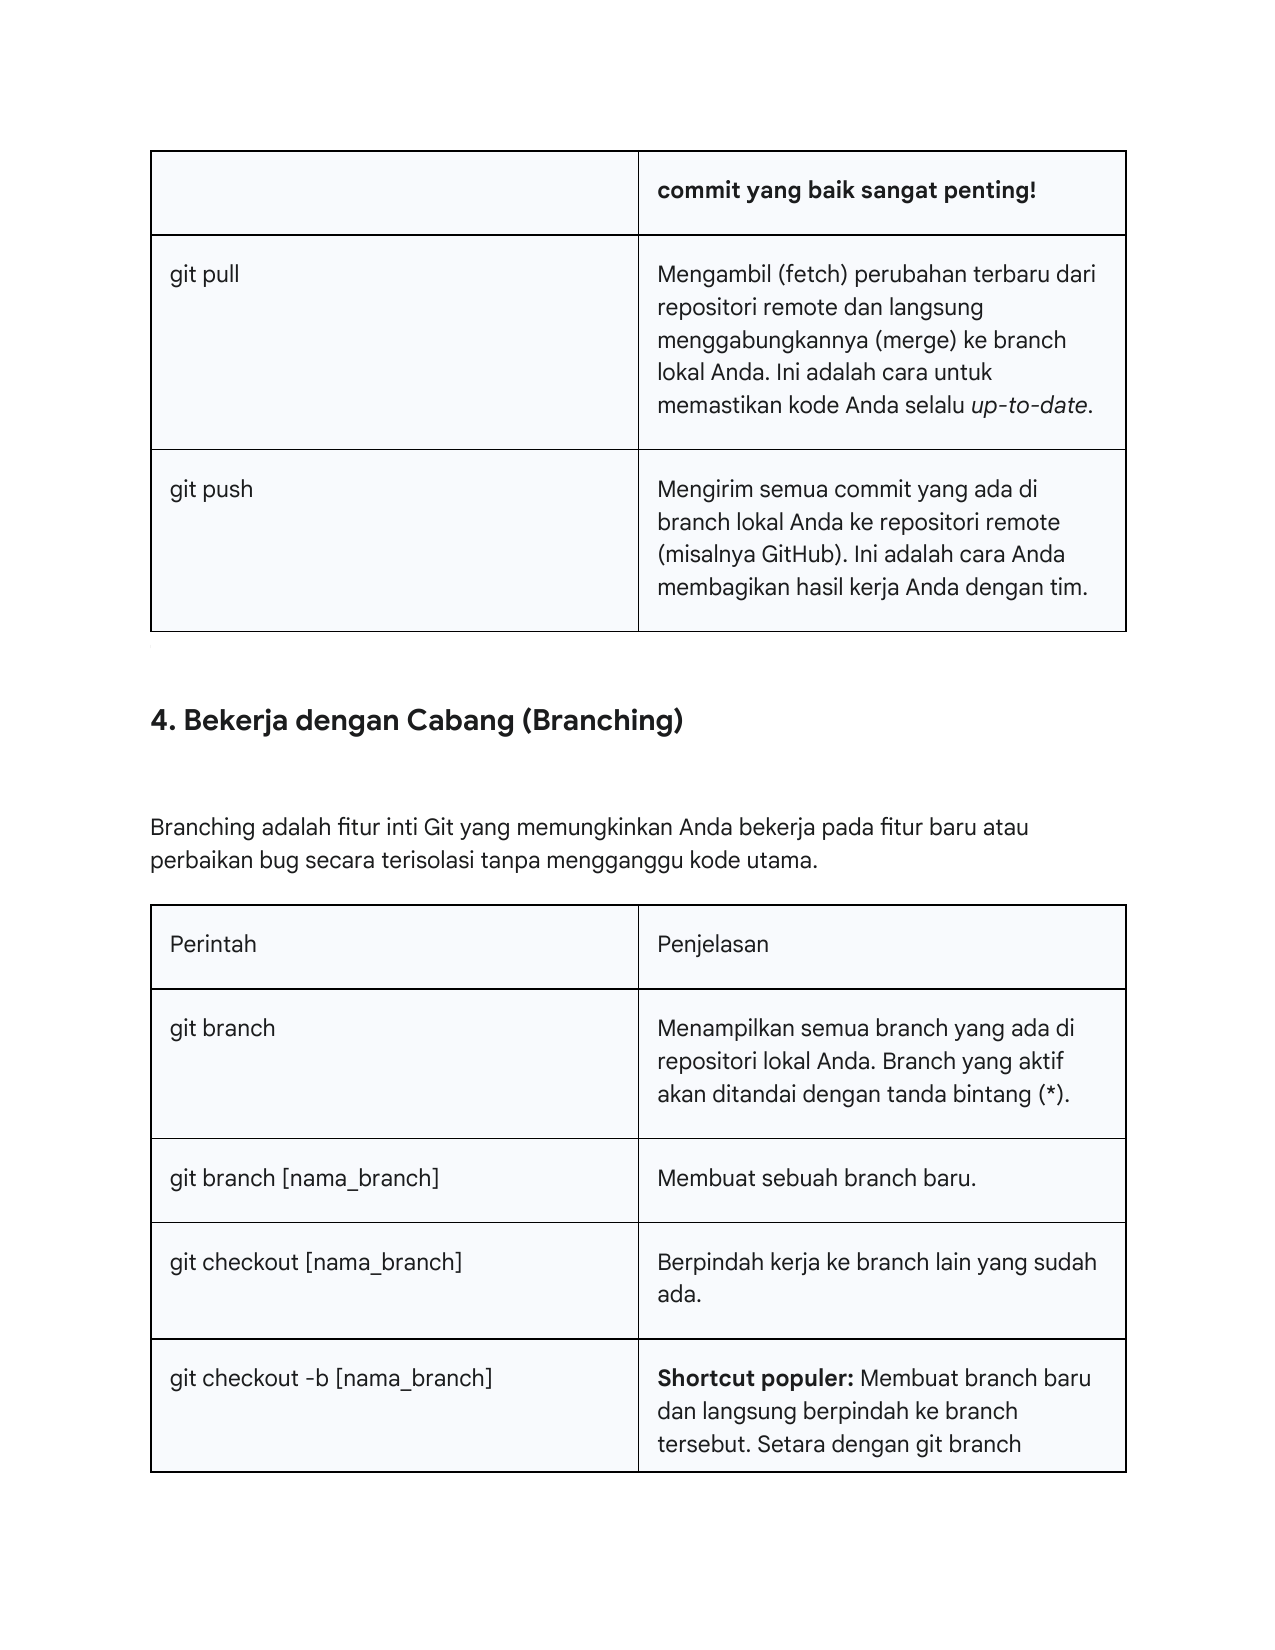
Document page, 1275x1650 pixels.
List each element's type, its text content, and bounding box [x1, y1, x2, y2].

table_cell git branch [nama_branch] [152, 1139, 638, 1221]
text Branching adalah fitur inti Git yang memungkinkan Anda bekerja pada fitur baru atau perbaikan bug secara terisolasi tanpa mengganggu kode utama. [150, 814, 1125, 875]
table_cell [152, 152, 638, 234]
table_cell Berpindah kerja ke branch lain yang sudah ada. [639, 1223, 1125, 1338]
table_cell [152, 1340, 638, 1471]
table_header Penjelasan [639, 906, 1125, 988]
table_header Perintah [152, 906, 638, 988]
subtitle 4. Bekerja dengan Cabang (Branching) [150, 702, 1125, 738]
table_cell Mengirim semua commit yang ada di branch lokal Anda ke repositori remote (misalnya GitHub). Ini adalah cara Anda membagikan hasil kerja Anda dengan tim. [639, 450, 1125, 631]
table_cell Membuat sebuah branch baru. [639, 1139, 1125, 1221]
table_cell git pull [152, 236, 638, 449]
table_cell Mengambil (fetch) perubahan terbaru dari repositori remote dan langsung menggabungkannya (merge) ke branch lokal Anda. Ini adalah cara untuk memastikan kode Anda selalu up-to-date. [639, 236, 1125, 449]
table_cell git push [152, 450, 638, 631]
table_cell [639, 1340, 1125, 1471]
table_cell Menampilkan semua branch yang ada di repositori lokal Anda. Branch yang aktif akan ditandai dengan tanda bintang (*). [639, 990, 1125, 1137]
table_cell git branch [152, 990, 638, 1137]
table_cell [639, 152, 1125, 234]
table_cell git checkout [nama_branch] [152, 1223, 638, 1338]
